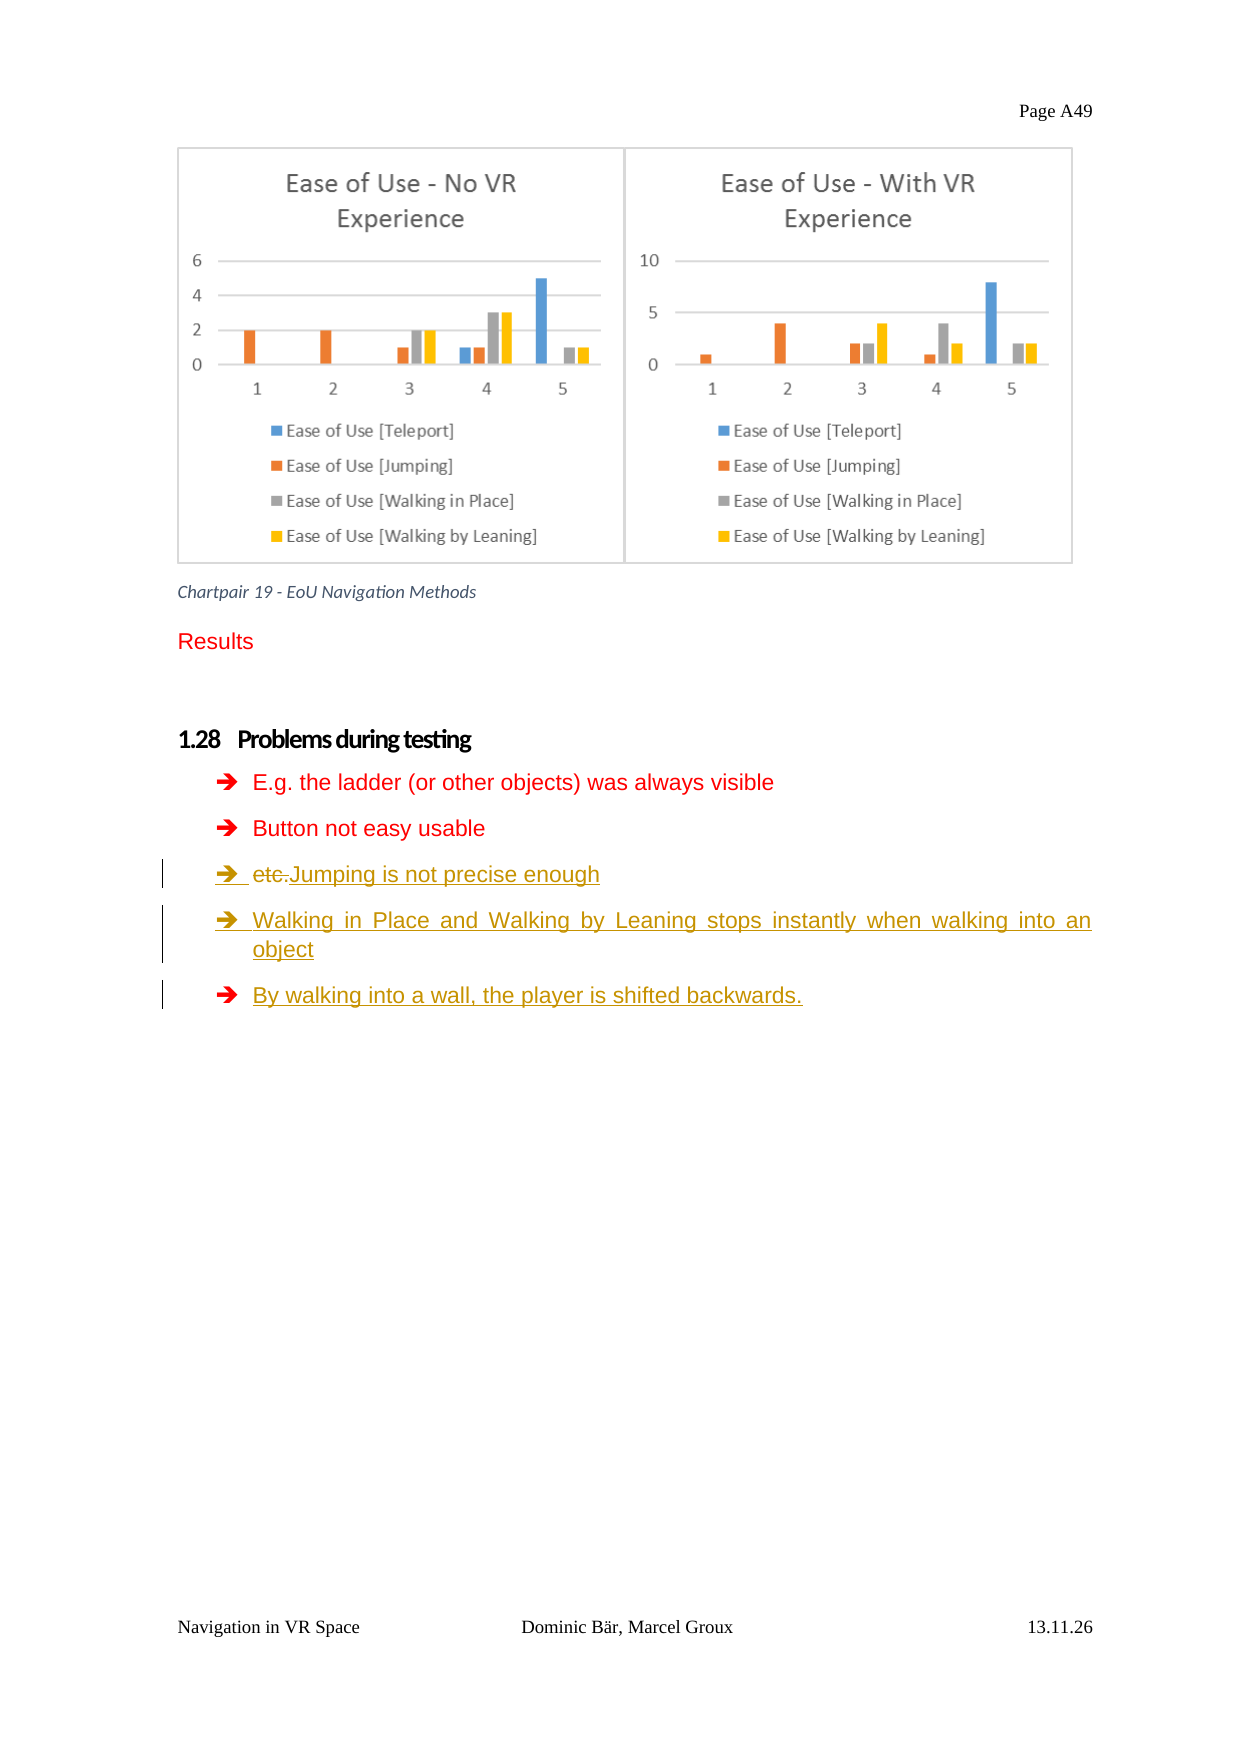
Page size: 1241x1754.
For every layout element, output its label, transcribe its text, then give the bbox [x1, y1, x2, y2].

list E.g. the ladder (or other objects) was always visible [215, 767, 1092, 797]
subtitle Problems during testing [177, 722, 1092, 755]
text Results [177, 626, 1092, 655]
picture [177, 147, 1073, 564]
text Chartpair 19 - EoU Navigation Methods [177, 581, 1092, 603]
list Button not easy usable [215, 813, 1092, 842]
